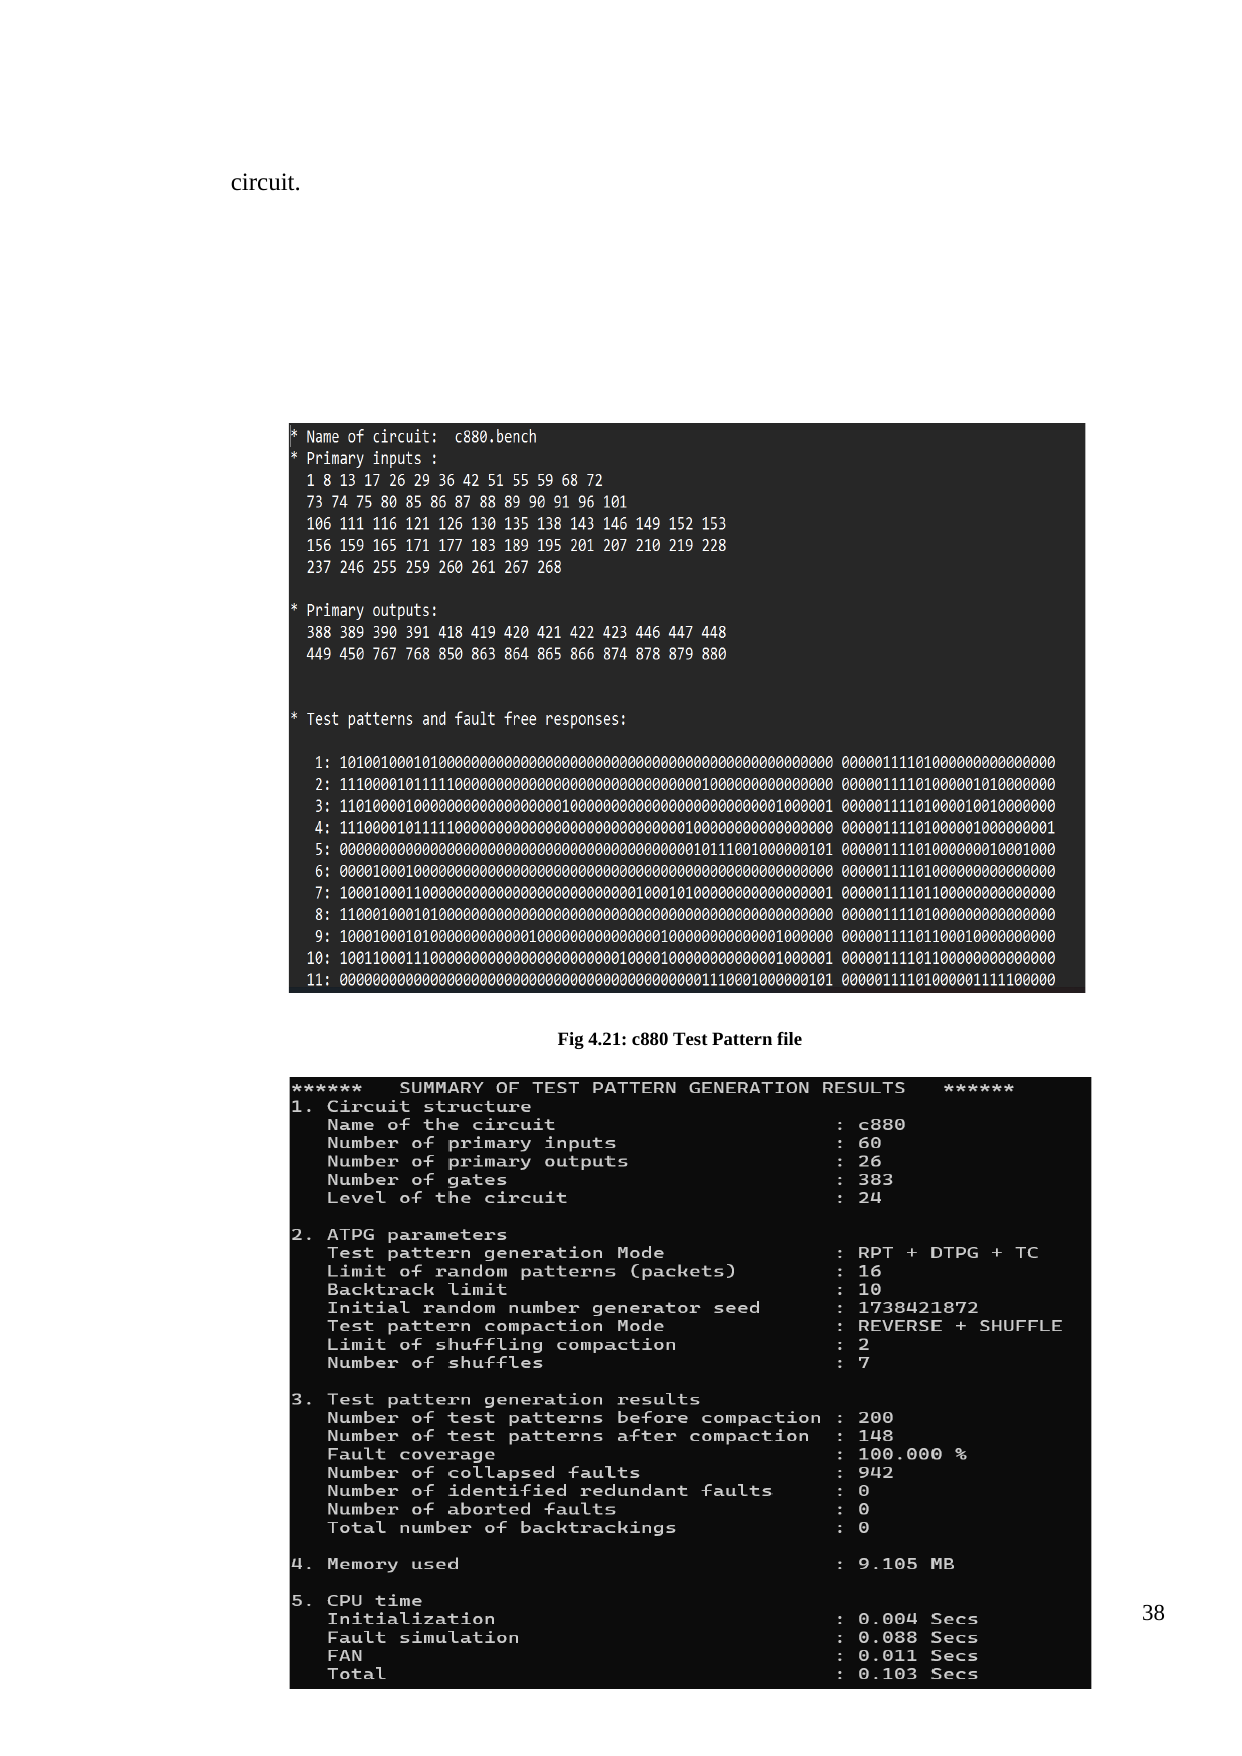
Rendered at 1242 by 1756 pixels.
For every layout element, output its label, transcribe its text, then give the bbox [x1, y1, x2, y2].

picture [288, 379, 1086, 949]
text Fig 4.21: c880 Test Pattern file [127, 984, 1164, 1005]
picture [288, 1033, 1092, 1643]
